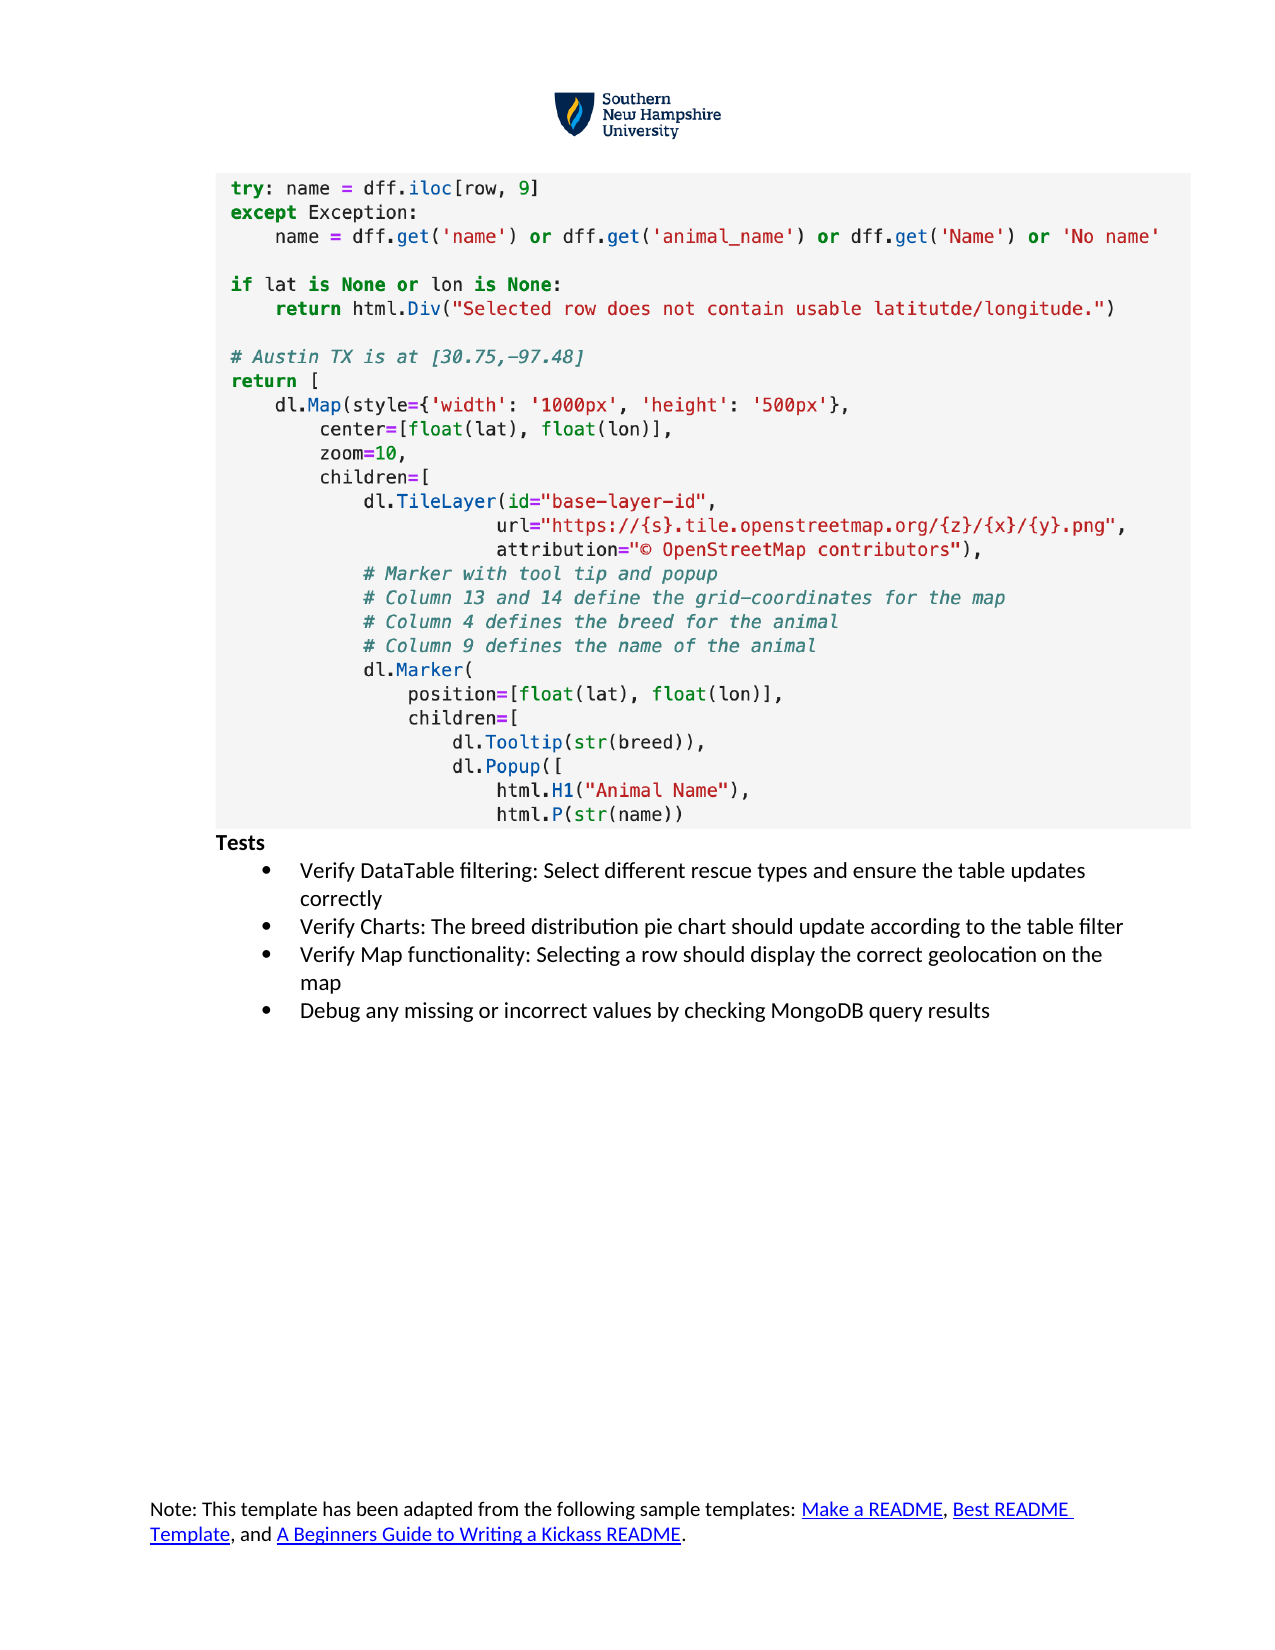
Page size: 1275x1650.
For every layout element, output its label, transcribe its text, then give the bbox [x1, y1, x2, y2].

list Verify DataTable filtering: Select different rescue types and ensure the table updates correctly [262, 856, 1125, 912]
list Verify Charts: The breed distribution pie chart should update according to the table filter [262, 912, 1125, 940]
picture [215, 173, 1191, 829]
list Debug any missing or incorrect values by checking MongoDB query results [262, 996, 1125, 1024]
picture [546, 75, 729, 154]
list Verify Map functionality: Selecting a row should display the correct geolocation on the map [262, 940, 1125, 996]
subtitle Tests [150, 828, 1125, 856]
